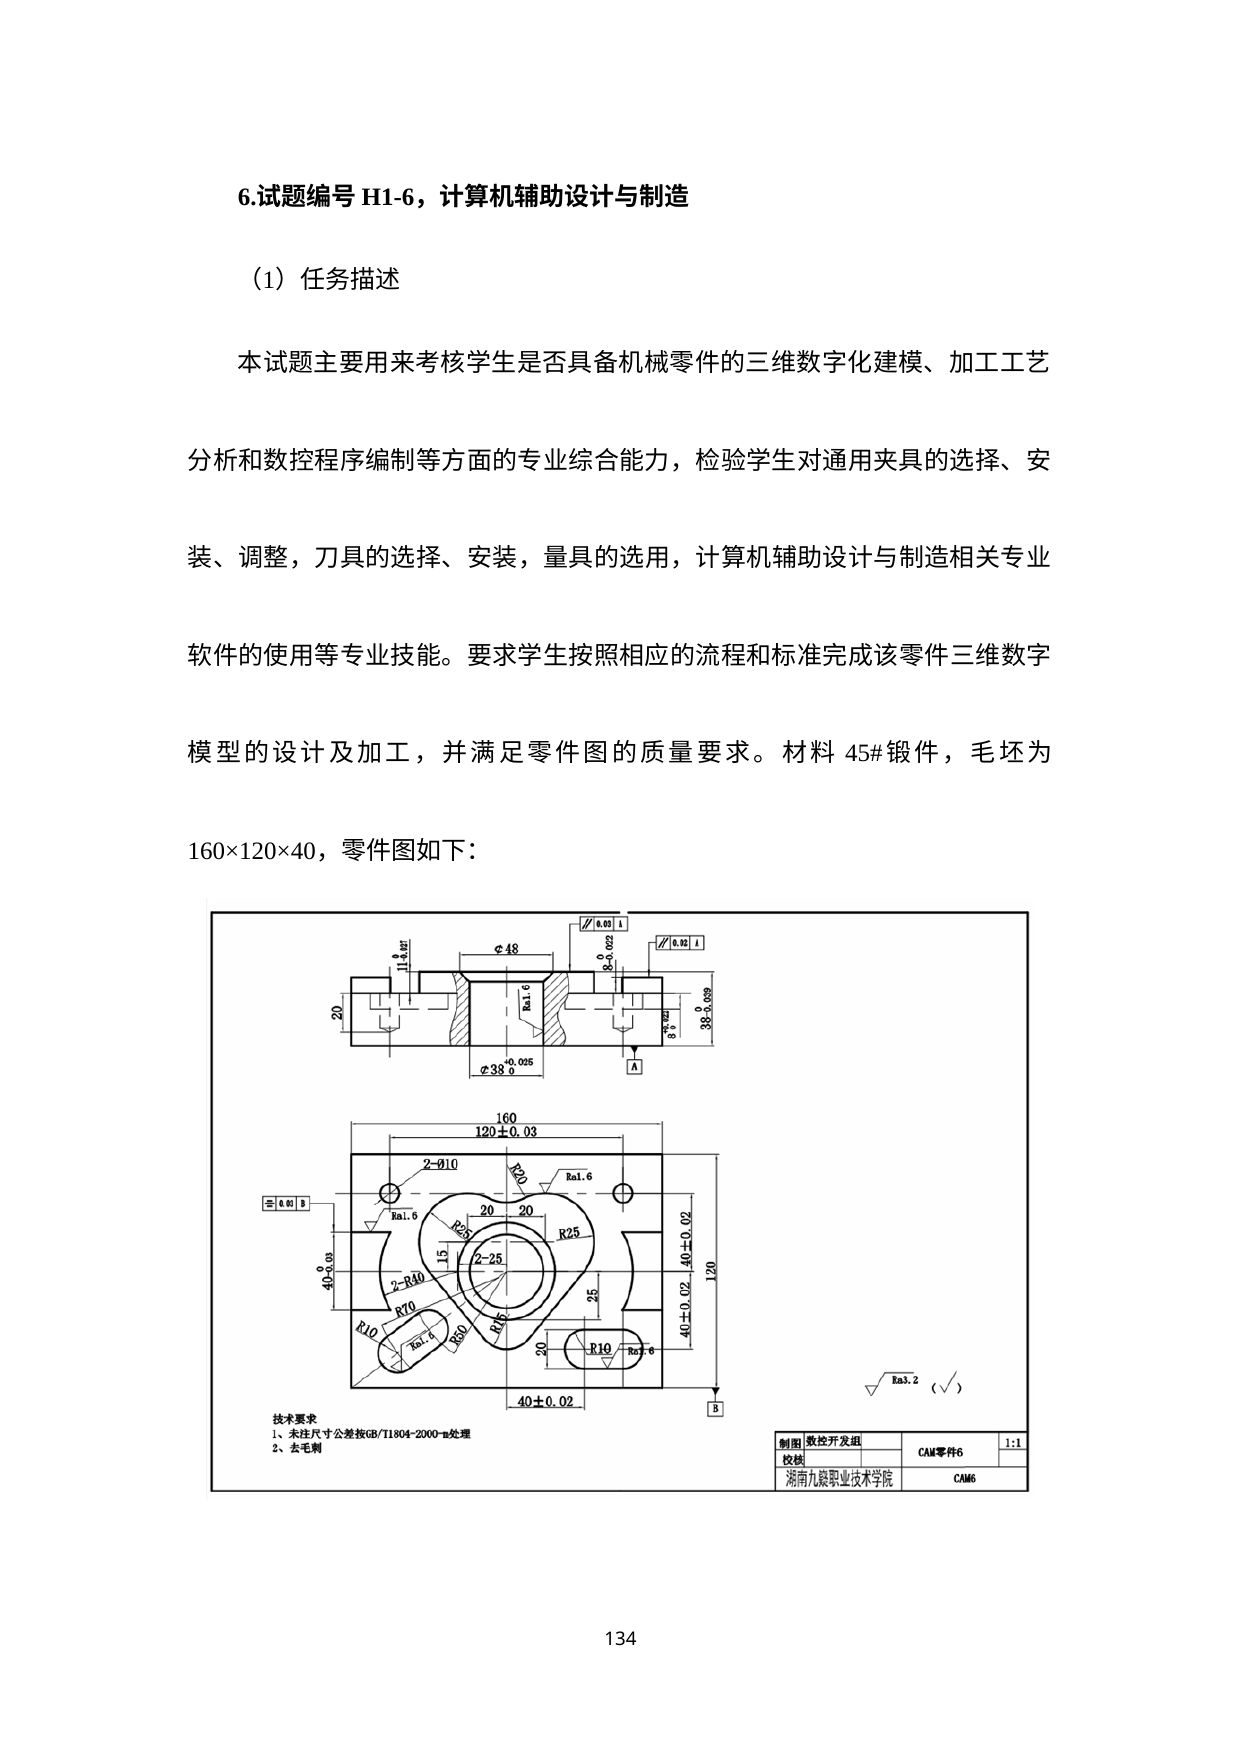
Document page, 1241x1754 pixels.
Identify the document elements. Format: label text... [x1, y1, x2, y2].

text （1）任务描述 [187, 245, 1053, 310]
picture [206, 898, 1034, 1500]
text 6.试题编号H1-6，计算机辅助设计与制造 [187, 162, 1053, 227]
text 本试题主要用来考核学生是否具备机械零件的三维数字化建模、加工工艺分析和数控程序编制等方面的专业综合能力，检验学生对通用夹具的选择、安装、调整，刀具的选择、安装，量具的选用，计算机辅助设计与制造相关专业软件的使用等专业技能。要求学生按照相应的流程和标准完成该零件三维数字模型的设计及加工，并满足零件图的质量要求。材料45#锻件，毛坯为160×120×40，零件图如下： [187, 328, 1053, 881]
